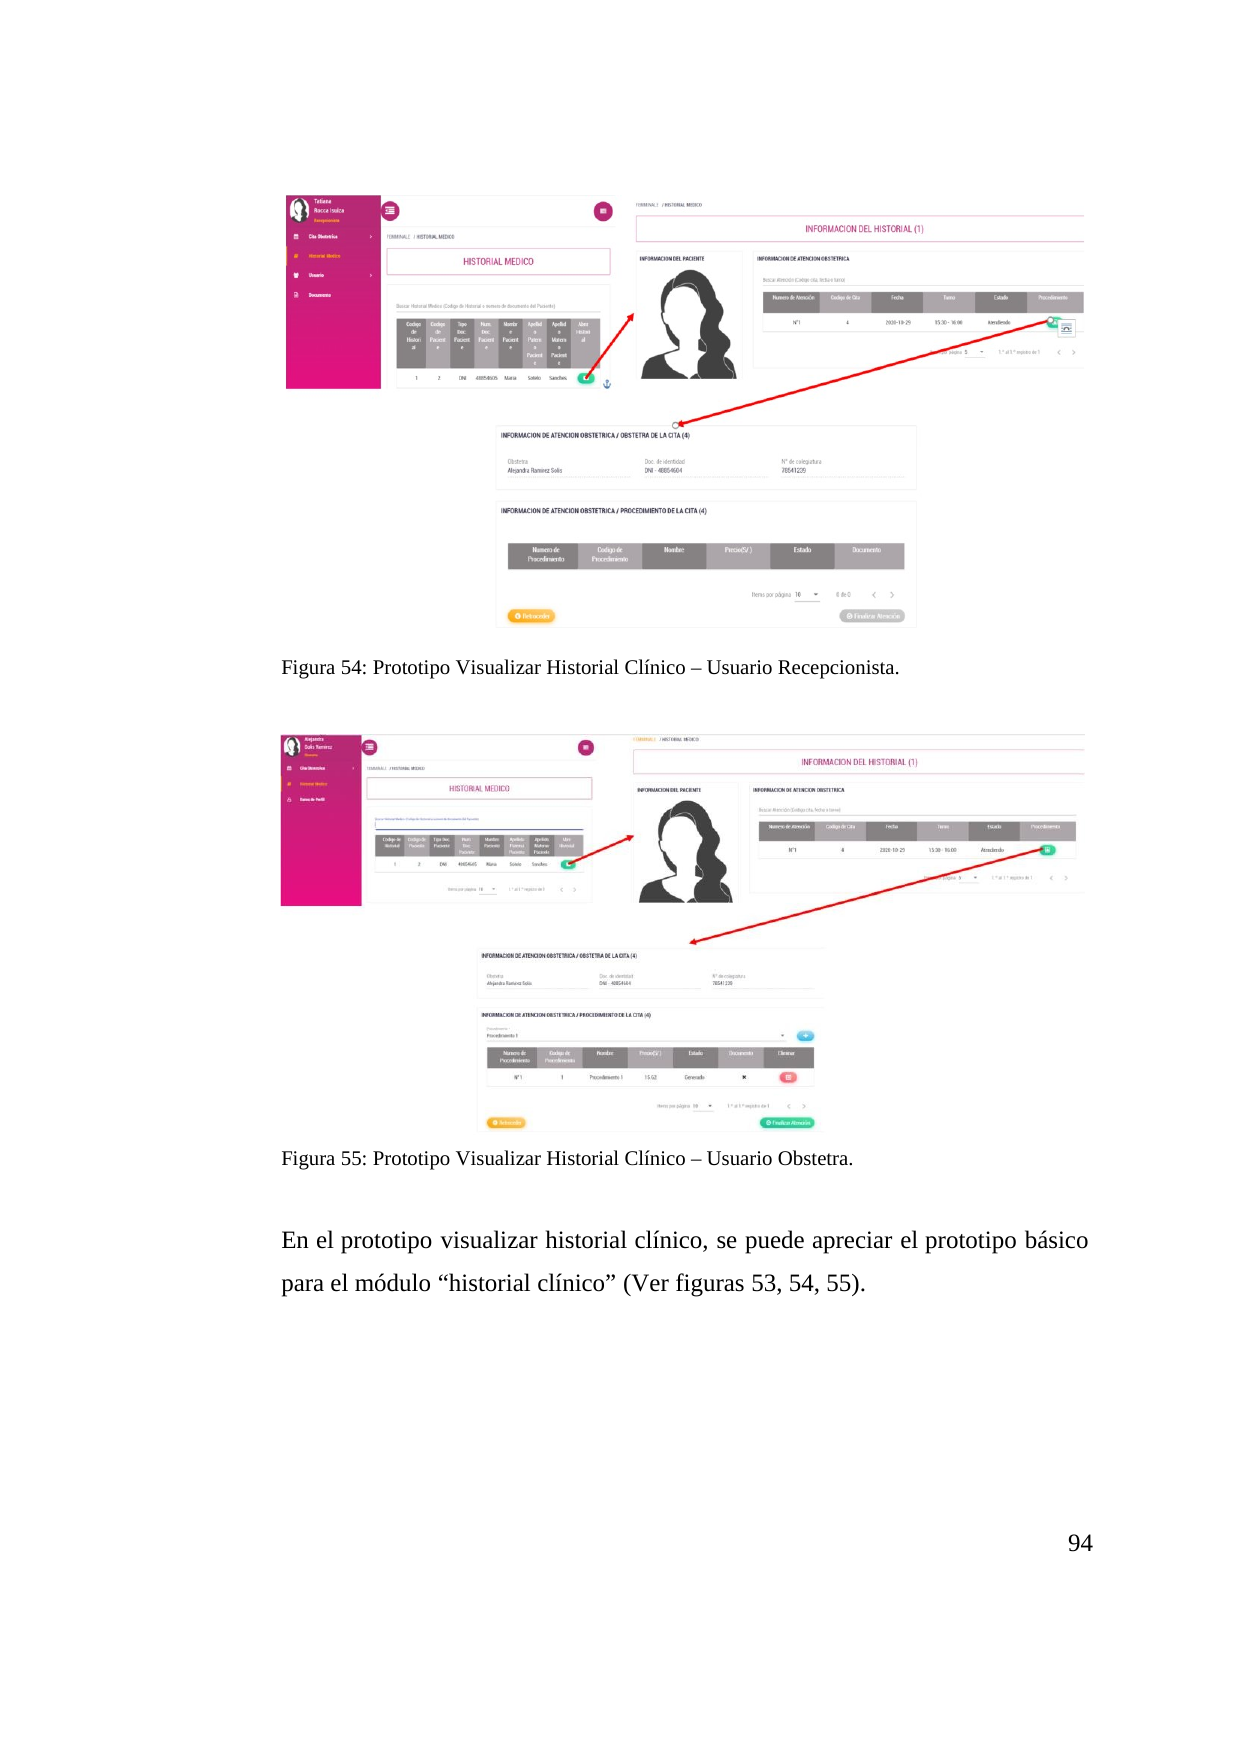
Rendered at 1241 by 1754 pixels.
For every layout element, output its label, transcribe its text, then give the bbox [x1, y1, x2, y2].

text Figura 54: Prototipo Visualizar Historial Clínico – Usuario Recepcionista. [281, 655, 1105, 679]
picture [285, 195, 1085, 628]
picture [280, 734, 1085, 1135]
text En el prototipo visualizar historial clínico, se puede apreciar el prototipo básico para el módulo “historial clínico” (Ver figuras 53, 54, 55). [281, 1225, 1105, 1297]
